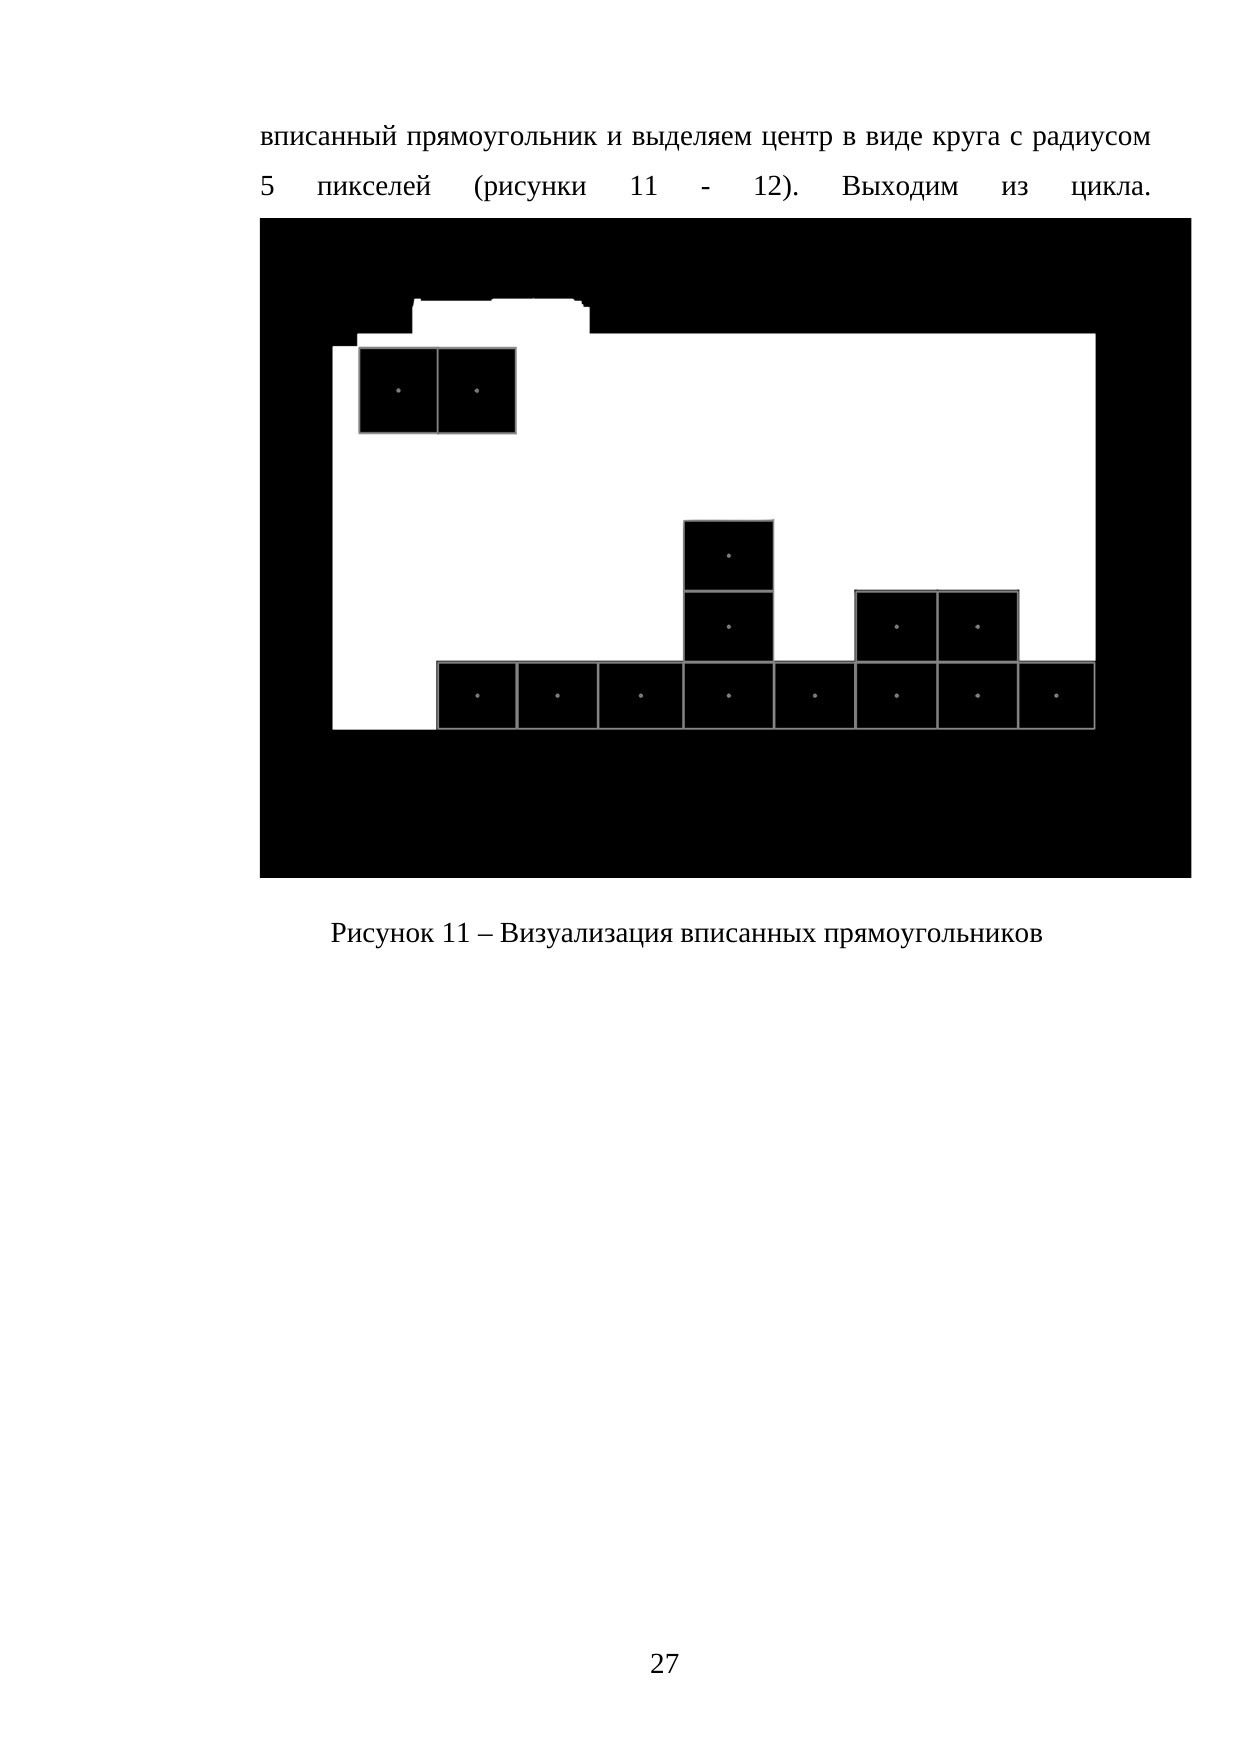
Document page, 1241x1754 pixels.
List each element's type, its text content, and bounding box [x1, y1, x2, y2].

text Рисунок 11 – Визуализация вписанных прямоугольников [222, 915, 1152, 949]
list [222, 118, 1152, 878]
picture [259, 218, 1192, 878]
